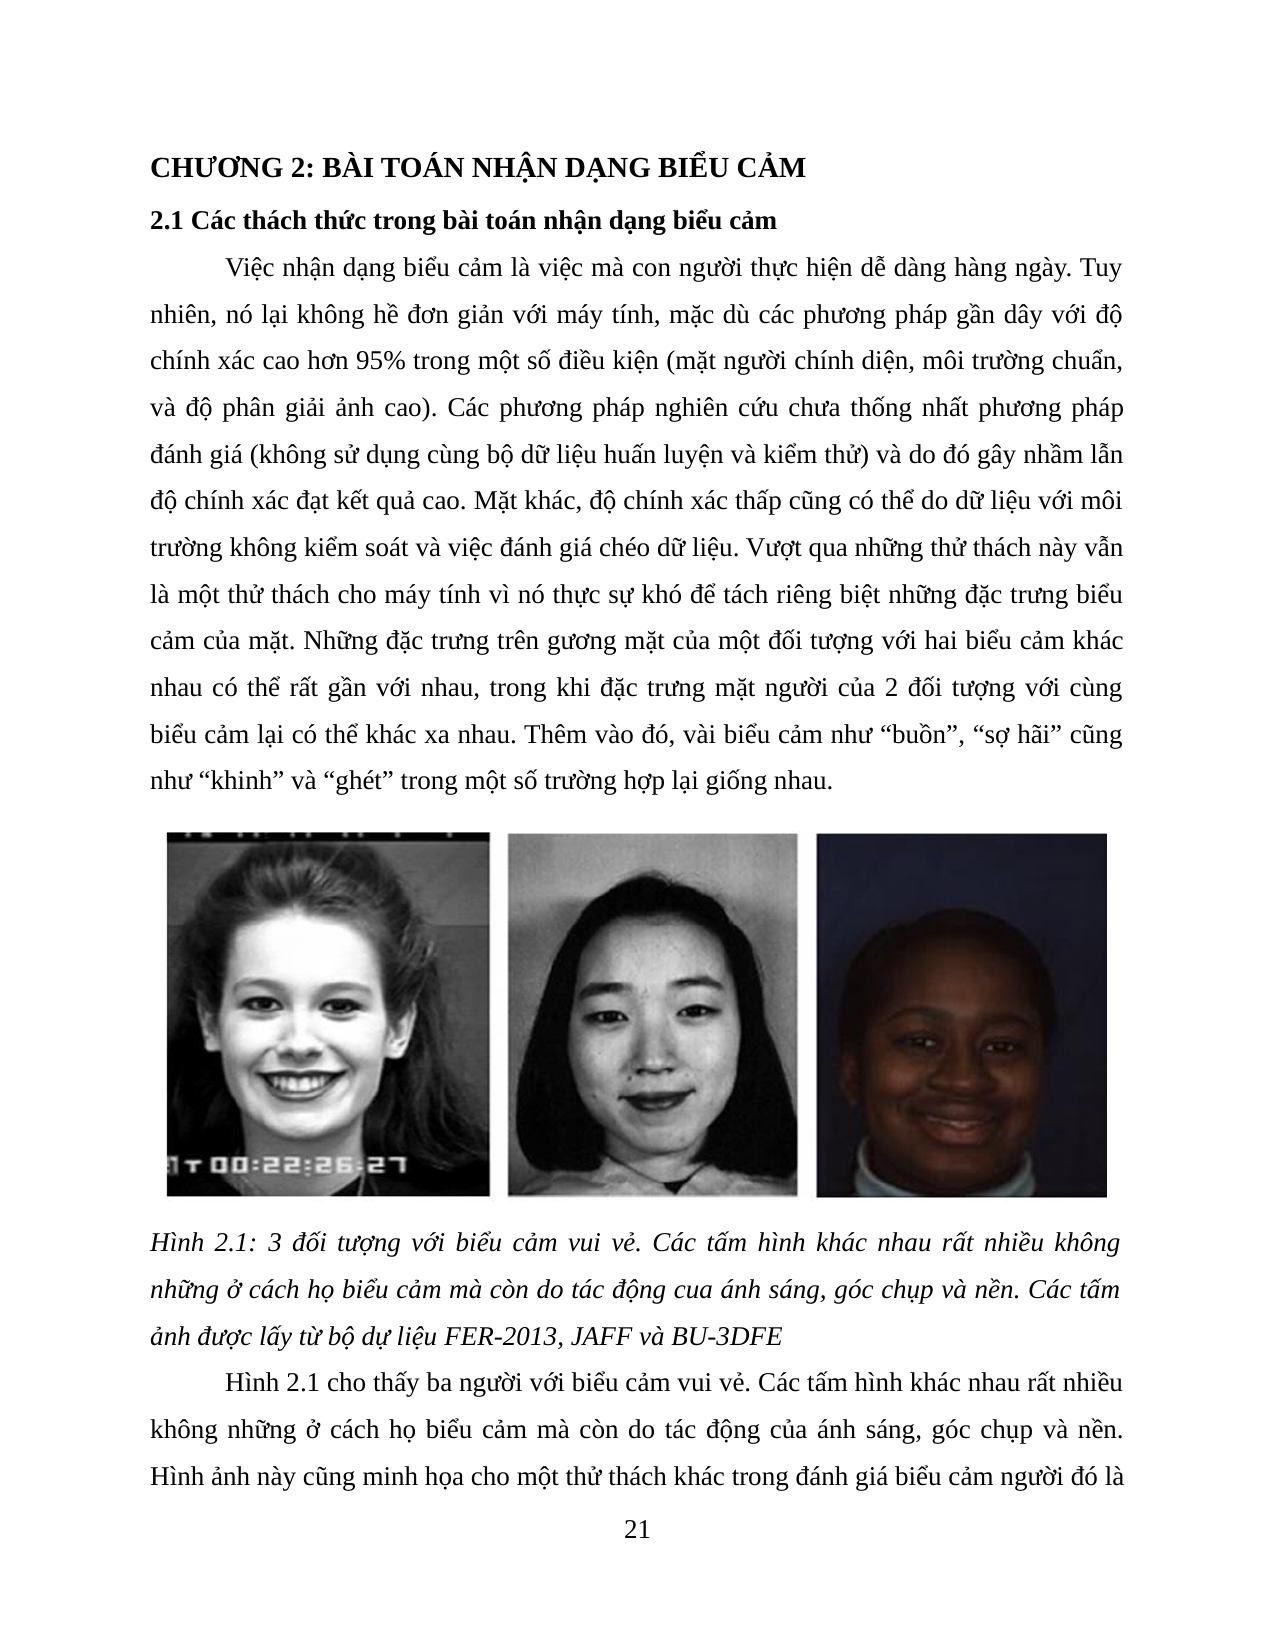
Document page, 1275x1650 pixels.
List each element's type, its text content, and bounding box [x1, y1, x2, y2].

subtitle CHƯƠNG 2: BÀI TOÁN NHẬN DẠNG BIỂU CẢM [150, 150, 1125, 183]
picture [150, 811, 1125, 1211]
text Hình 2.1: 3 đối tượng với biểu cảm vui vẻ. Các tấm hình khác nhau rất nhiều không những ở cách họ biểu cảm mà còn do tác động cua ánh sáng, góc chụp và nền. Các tấm ảnh được lấy từ bộ dự liệu FER-2013, JAFF và BU-3DFE [150, 1226, 1125, 1351]
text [150, 1366, 1125, 1491]
subtitle 2.1 Các thách thức trong bài toán nhận dạng biểu cảm [150, 204, 1125, 236]
text Việc nhận dạng biểu cảm là việc mà con người thực hiện dễ dàng hàng ngày. Tuy nhiên, nó lại không hề đơn giản với máy tính, mặc dù các phương pháp gần dây với độ chính xác cao hơn 95% trong một số điều kiện (mặt người chính diện, môi trường chuẩn, và độ phân giải ảnh cao). Các phương pháp nghiên cứu chưa thống nhất phương pháp đánh giá (không sử dụng cùng bộ dữ liệu huấn luyện và kiểm thử) và do đó gây nhầm lẫn độ chính xác đạt kết quả cao. Mặt khác, độ chính xác thấp cũng có thể do dữ liệu với môi trường không kiểm soát và việc đánh giá chéo dữ liệu. Vượt qua những thử thách này vẫn là một thử thách cho máy tính vì nó thực sự khó để tách riêng biệt những đặc trưng biểu cảm của mặt. Những đặc trưng trên gương mặt của một đối tượng với hai biểu cảm khác nhau có thể rất gần với nhau, trong khi đặc trưng mặt người của 2 đối tượng với cùng biểu cảm lại có thể khác xa nhau. Thêm vào đó, vài biểu cảm như “buồn”, “sợ hãi” cũng như “khinh” và “ghét” trong một số trường hợp lại giống nhau. [150, 251, 1125, 796]
